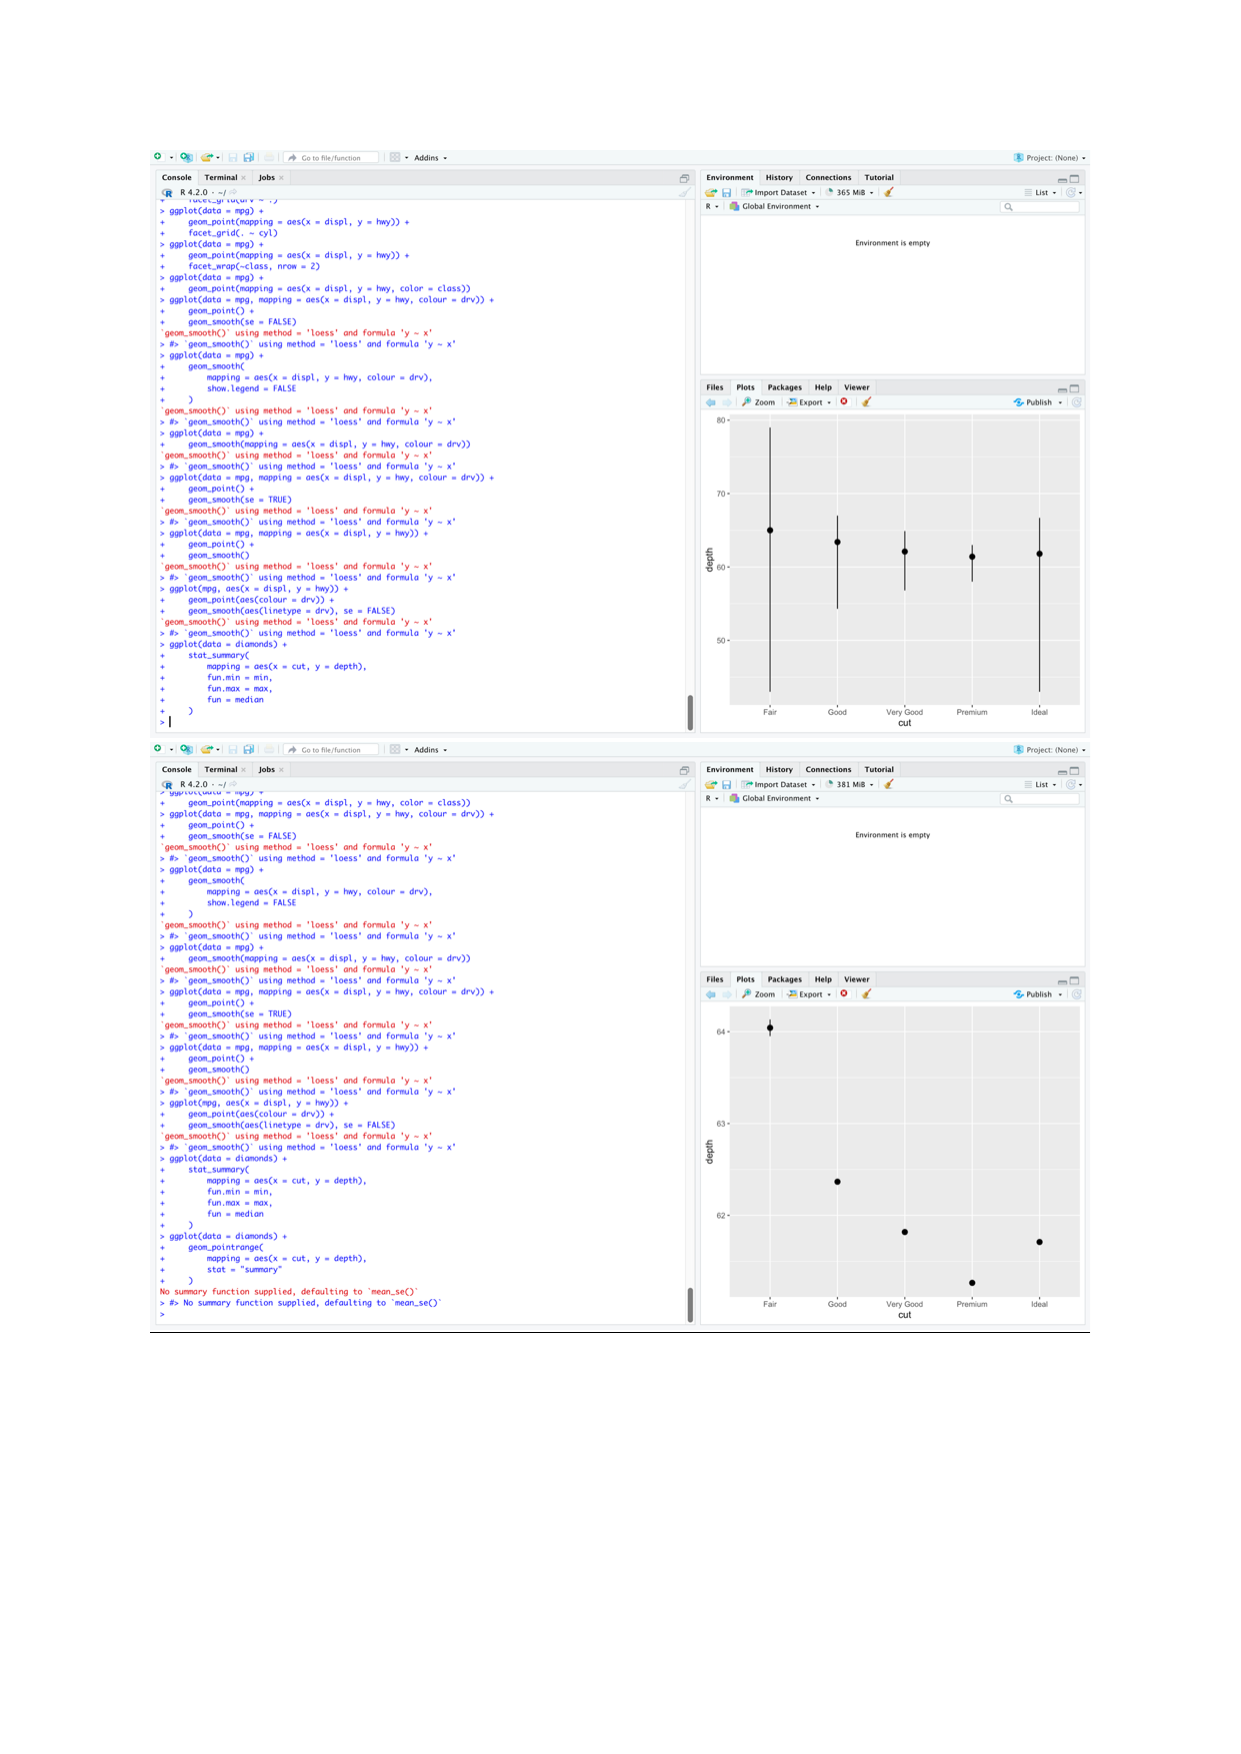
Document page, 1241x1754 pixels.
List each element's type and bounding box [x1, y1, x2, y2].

picture [150, 742, 1091, 1330]
picture [150, 150, 1091, 738]
